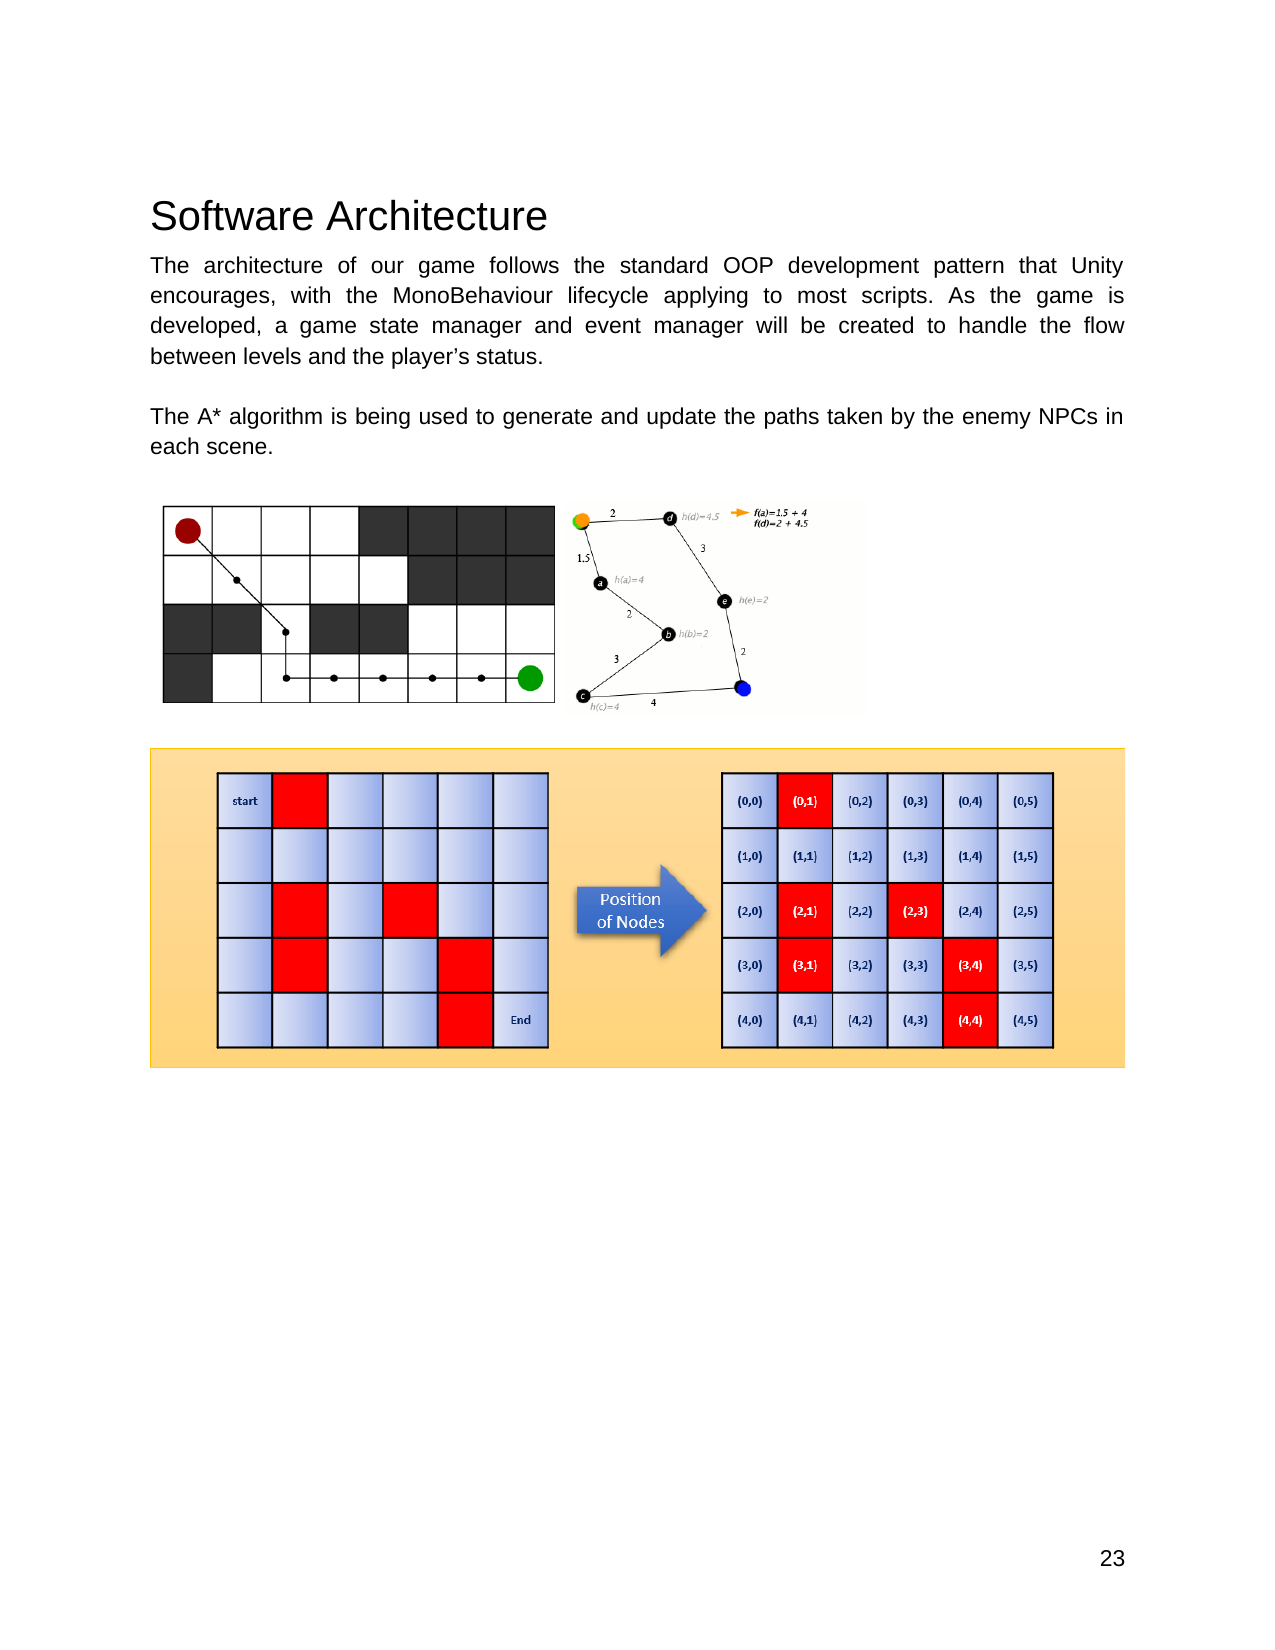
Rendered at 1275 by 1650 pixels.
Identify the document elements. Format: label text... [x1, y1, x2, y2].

subtitle Software Architecture [150, 192, 1125, 239]
text The architecture of our game follows the standard OOP development pattern that Unity encourages, with the MonoBehaviour lifecycle applying to most scripts. As the game is developed, a game state manager and event manager will be created to handle the flow between levels and the player’s status. [150, 252, 1125, 369]
picture [150, 748, 1125, 1068]
text The A* algorithm is being used to generate and update the paths taken by the enemy NPCs in each scene. [150, 403, 1125, 460]
picture [150, 493, 868, 715]
